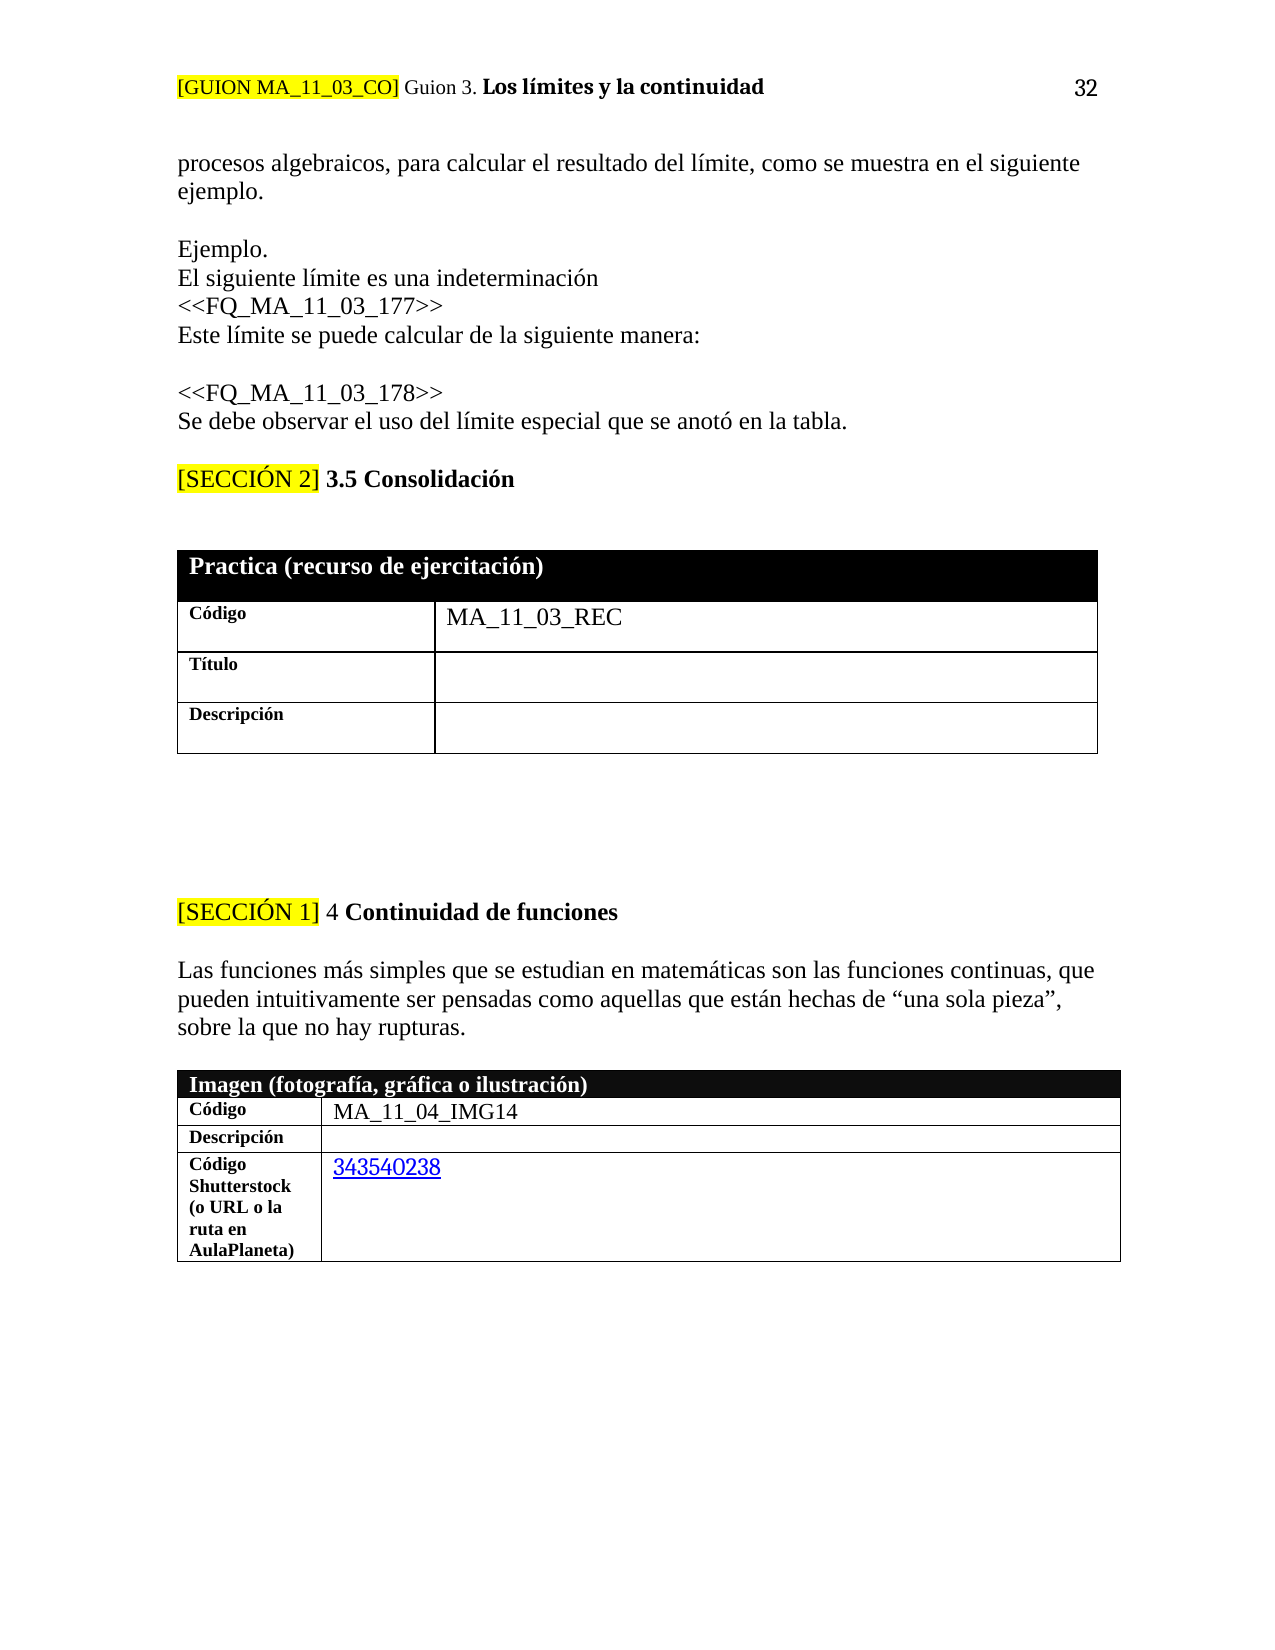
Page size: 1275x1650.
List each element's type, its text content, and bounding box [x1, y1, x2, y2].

text Las funciones más simples que se estudian en matemáticas son las funciones continuas, que pueden intuitivamente ser pensadas como aquellas que están hechas de “una sola pieza”, sobre la que no hay rupturas. [177, 955, 1098, 1041]
text El siguiente límite es una indeterminación [177, 263, 1098, 291]
text [SECCIÓN 1] 4 Continuidad de funciones [177, 897, 1098, 926]
text Ejemplo. [177, 234, 1098, 263]
text Este límite se puede calcular de la siguiente manera: [177, 320, 1098, 349]
text [SECCIÓN 2] 3.5 Consolidación [319, 464, 1098, 493]
table_cell MA_11_04_IMG14 [322, 1098, 1120, 1125]
table_cell Código [178, 1098, 321, 1125]
table_cell Descripción [178, 703, 434, 753]
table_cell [178, 1153, 321, 1261]
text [177, 148, 1098, 205]
text <<FQ_MA_11_03_177>> [177, 291, 1098, 320]
table_cell [436, 653, 1097, 702]
table_header Practica (recurso de ejercitación) [178, 551, 1097, 601]
table_cell 343540238 [322, 1153, 1120, 1261]
table_cell [436, 703, 1097, 753]
table_header Imagen (fotografía, gráfica o ilustración) [178, 1071, 1120, 1097]
table_cell Título [178, 653, 434, 702]
table_cell Código [178, 602, 434, 651]
table_cell Descripción [178, 1126, 321, 1152]
table_cell MA_11_03_REC [436, 602, 1097, 651]
text Se debe observar el uso del límite especial que se anotó en la tabla. [177, 406, 1098, 435]
table_cell [322, 1126, 1120, 1152]
text <<FQ_MA_11_03_178>> [177, 378, 1098, 406]
